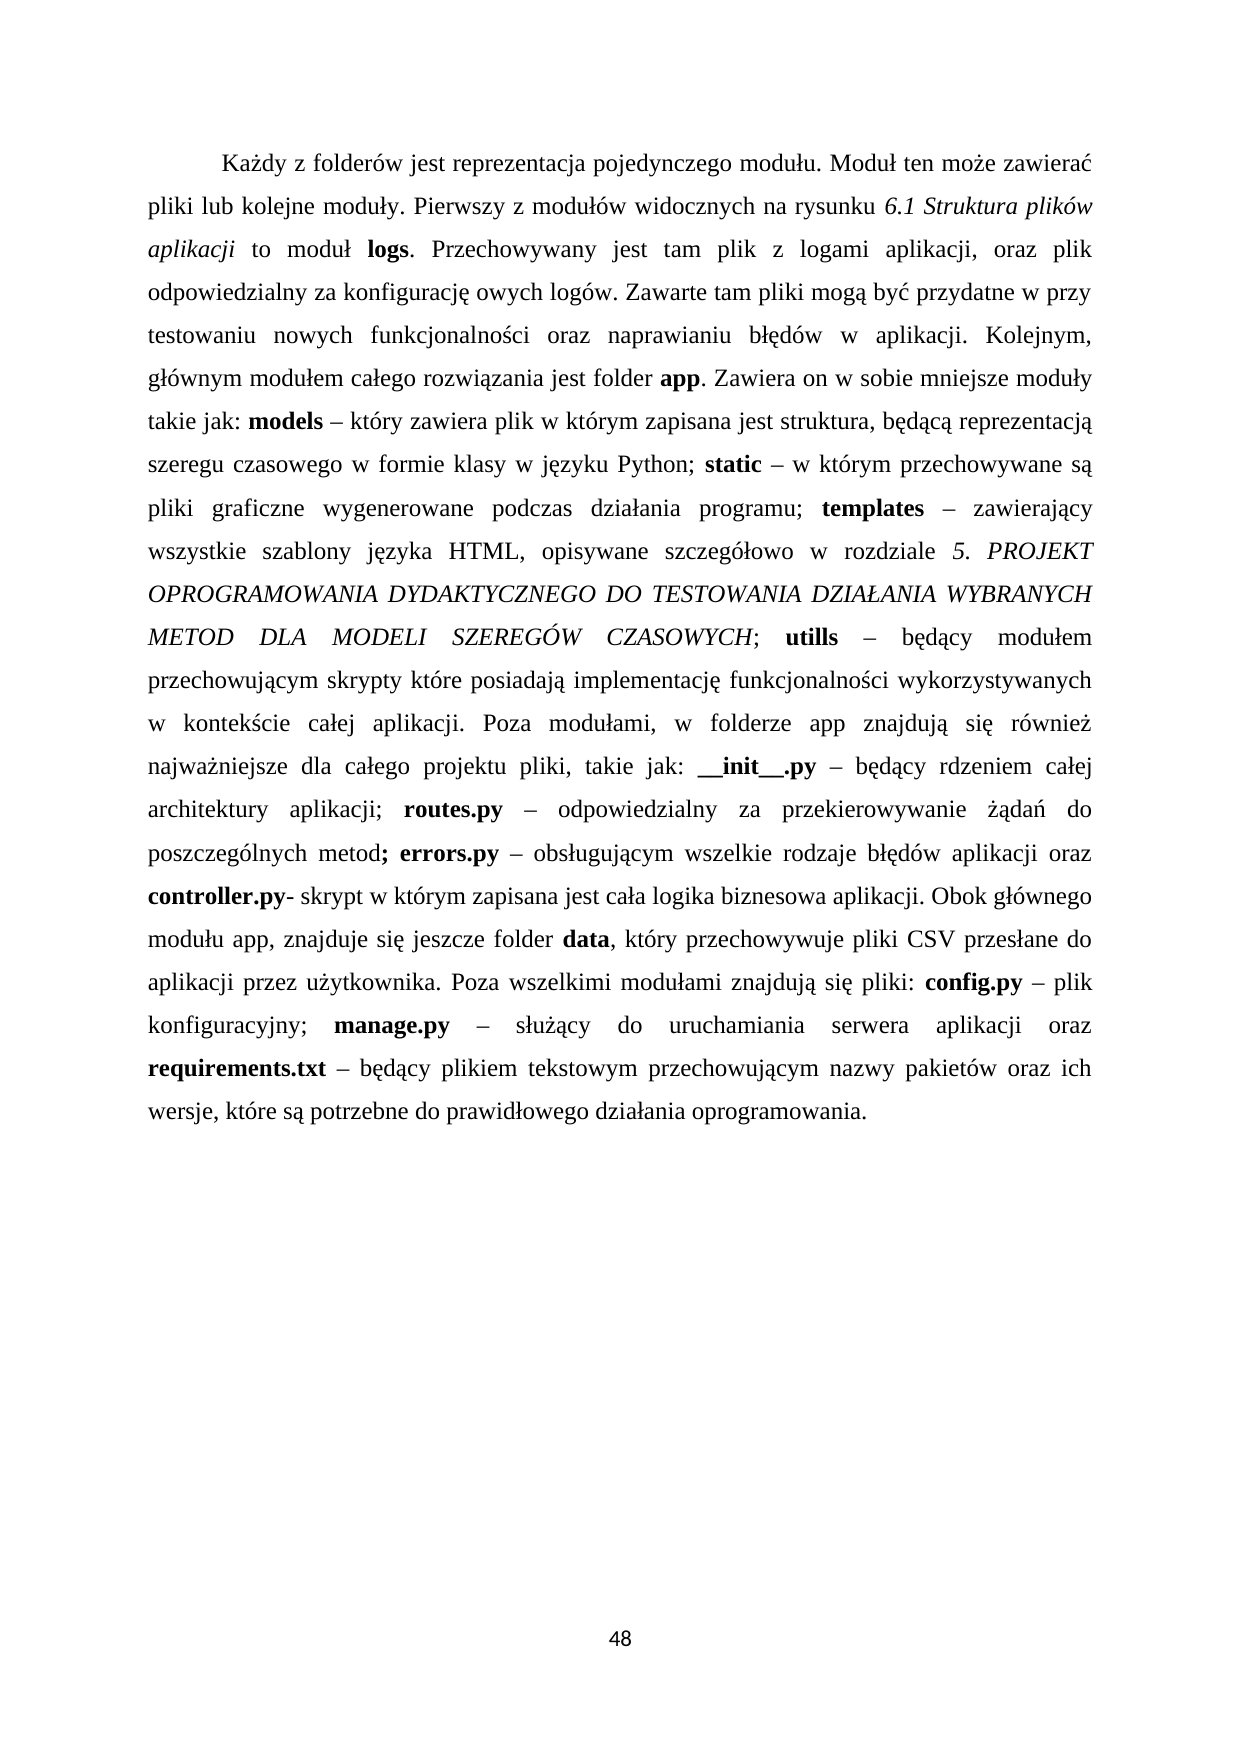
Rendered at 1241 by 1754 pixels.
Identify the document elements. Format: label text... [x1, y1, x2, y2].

text Każdy z folderów jest reprezentacja pojedynczego modułu. Moduł ten może zawierać pliki lub kolejne moduły. Pierwszy z modułów widocznych na rysunku 6.1 Struktura plików aplikacji to moduł logs. Przechowywany jest tam plik z logami aplikacji, oraz plik odpowiedzialny za konfigurację owych logów. Zawarte tam pliki mogą być przydatne w przy testowaniu nowych funkcjonalności oraz naprawianiu błędów w aplikacji. Kolejnym, głównym modułem całego rozwiązania jest folder app. Zawiera on w sobie mniejsze moduły takie jak: models – który zawiera plik w którym zapisana jest struktura, będącą reprezentacją szeregu czasowego w formie klasy w języku Python; static – w którym przechowywane są pliki graficzne wygenerowane podczas działania programu; templates – zawierający wszystkie szablony języka HTML, opisywane szczegółowo w rozdziale 5. PROJEKT OPROGRAMOWANIA DYDAKTYCZNEGO DO TESTOWANIA DZIAŁANIA WYBRANYCH METOD DLA MODELI SZEREGÓW CZASOWYCH; utills – będący modułem przechowującym skrypty które posiadają implementację funkcjonalności wykorzystywanych w kontekście całej aplikacji. Poza modułami, w folderze app znajdują się również najważniejsze dla całego projektu pliki, takie jak: __init__.py – będący rdzeniem całej architektury aplikacji; routes.py – odpowiedzialny za przekierowywanie żądań do poszczególnych metod; errors.py – obsługującym wszelkie rodzaje błędów aplikacji oraz controller.py- skrypt w którym zapisana jest cała logika biznesowa aplikacji. Obok głównego modułu app, znajduje się jeszcze folder data, który przechowywuje pliki CSV przesłane do aplikacji przez użytkownika. Poza wszelkimi modułami znajdują się pliki: config.py – plik konfiguracyjny; manage.py – służący do uruchamiania serwera aplikacji oraz requirements.txt – będący plikiem tekstowym przechowującym nazwy pakietów oraz ich wersje, które są potrzebne do prawidłowego działania oprogramowania. [148, 148, 1093, 1125]
